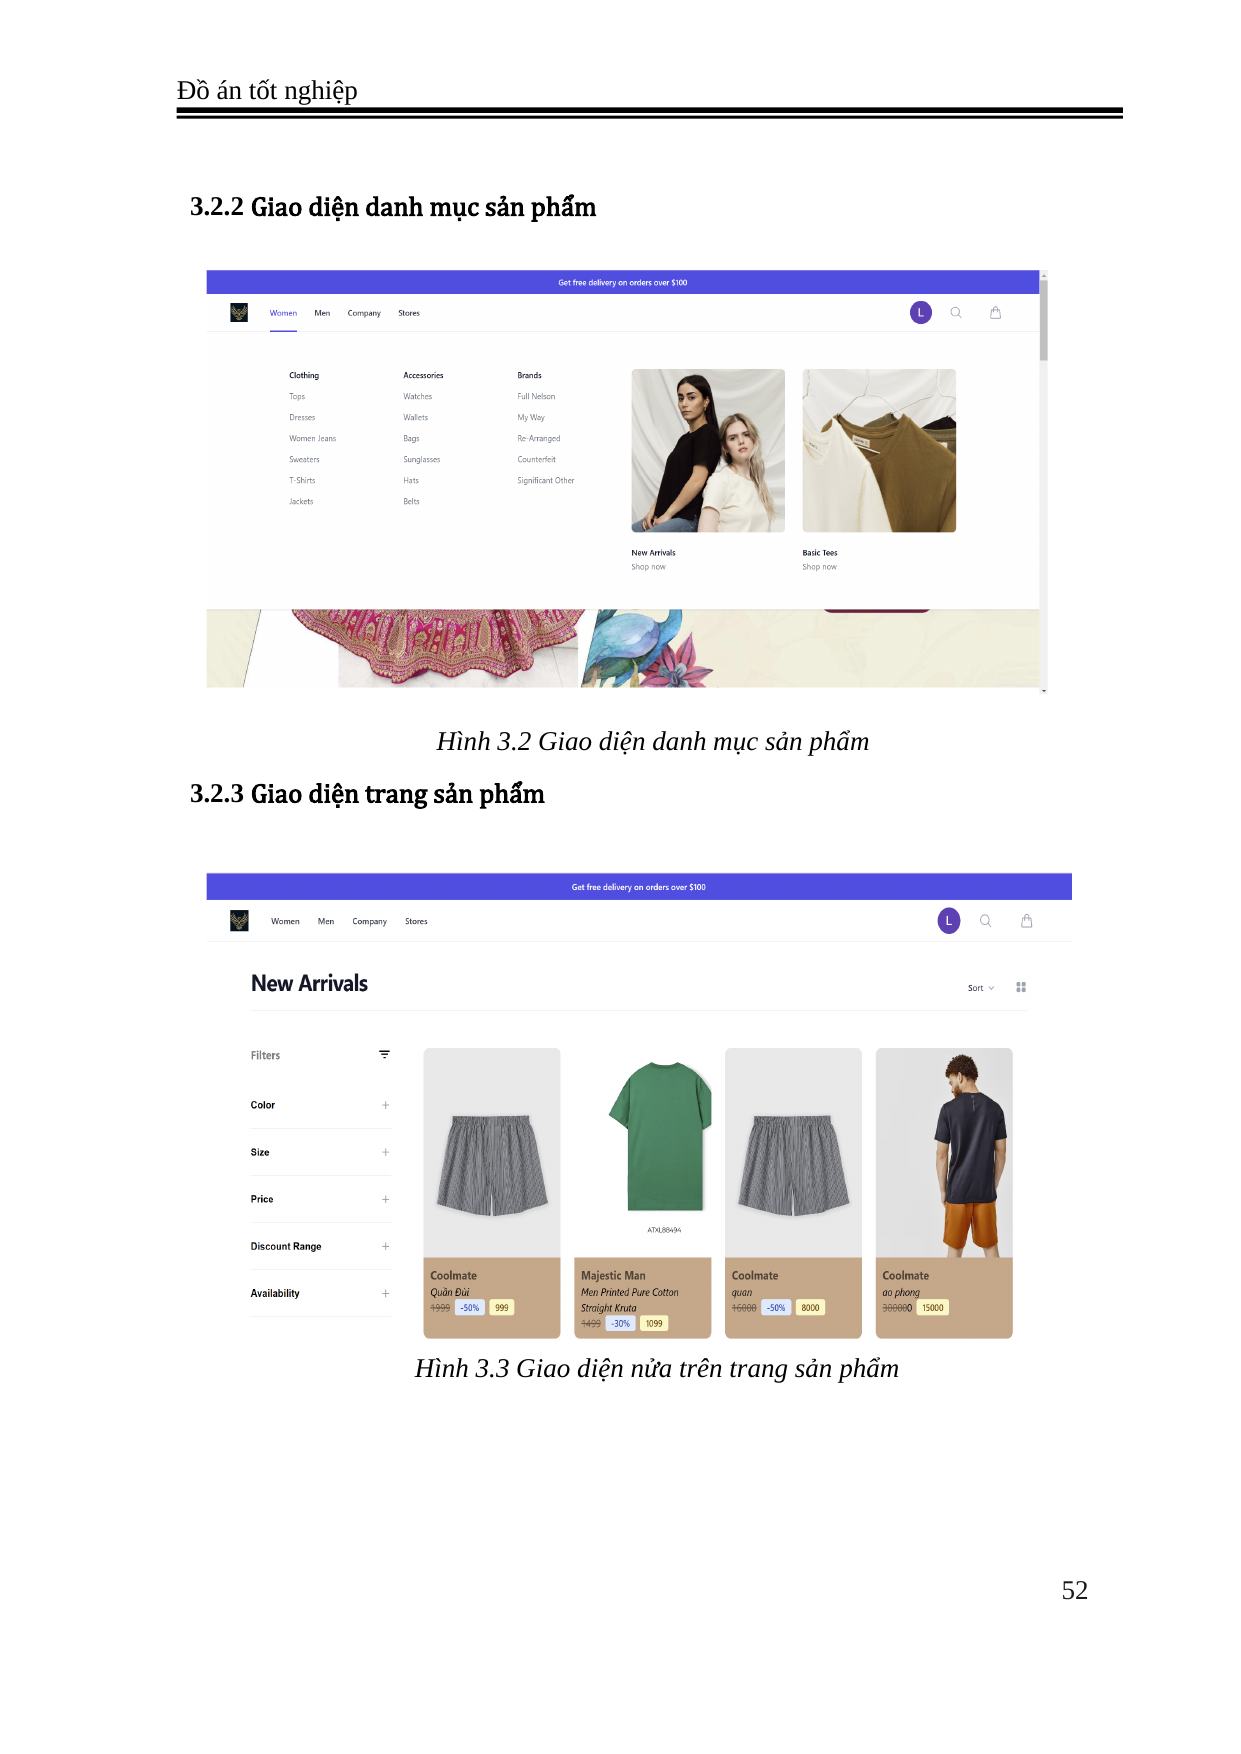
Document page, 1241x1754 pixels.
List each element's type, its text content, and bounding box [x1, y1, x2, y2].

picture [206, 270, 1048, 694]
subtitle Giao diện danh mục sản phẩm [190, 190, 1088, 222]
subtitle Giao diện trang sản phẩm [190, 777, 1088, 808]
picture [206, 872, 1072, 1348]
text Hình 3.3 Giao diện nửa trên trang sản phẩm [228, 1352, 1088, 1383]
text Hình 3.2 Giao diện danh mục sản phẩm [236, 725, 1072, 756]
